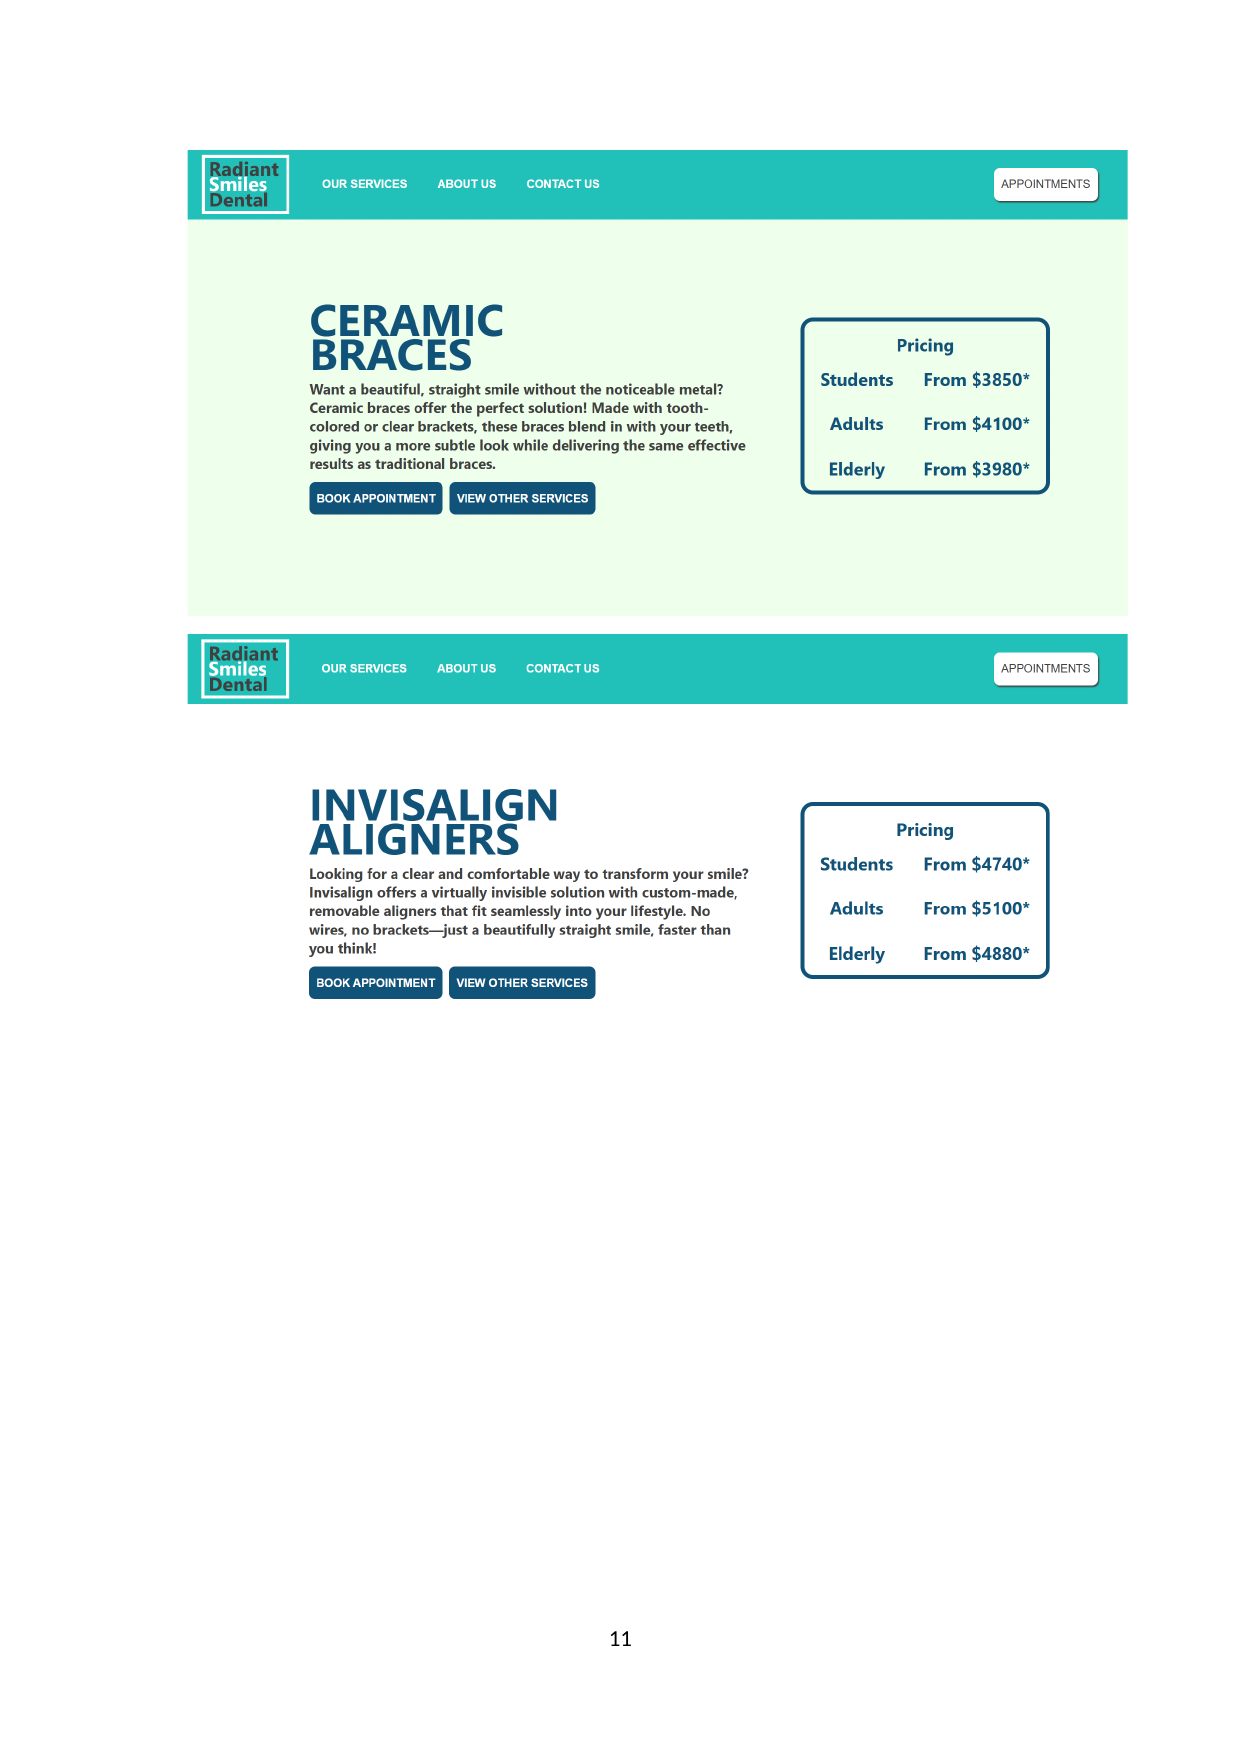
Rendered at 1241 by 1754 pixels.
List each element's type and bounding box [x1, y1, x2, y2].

picture [187, 634, 1128, 1099]
picture [187, 150, 1128, 616]
